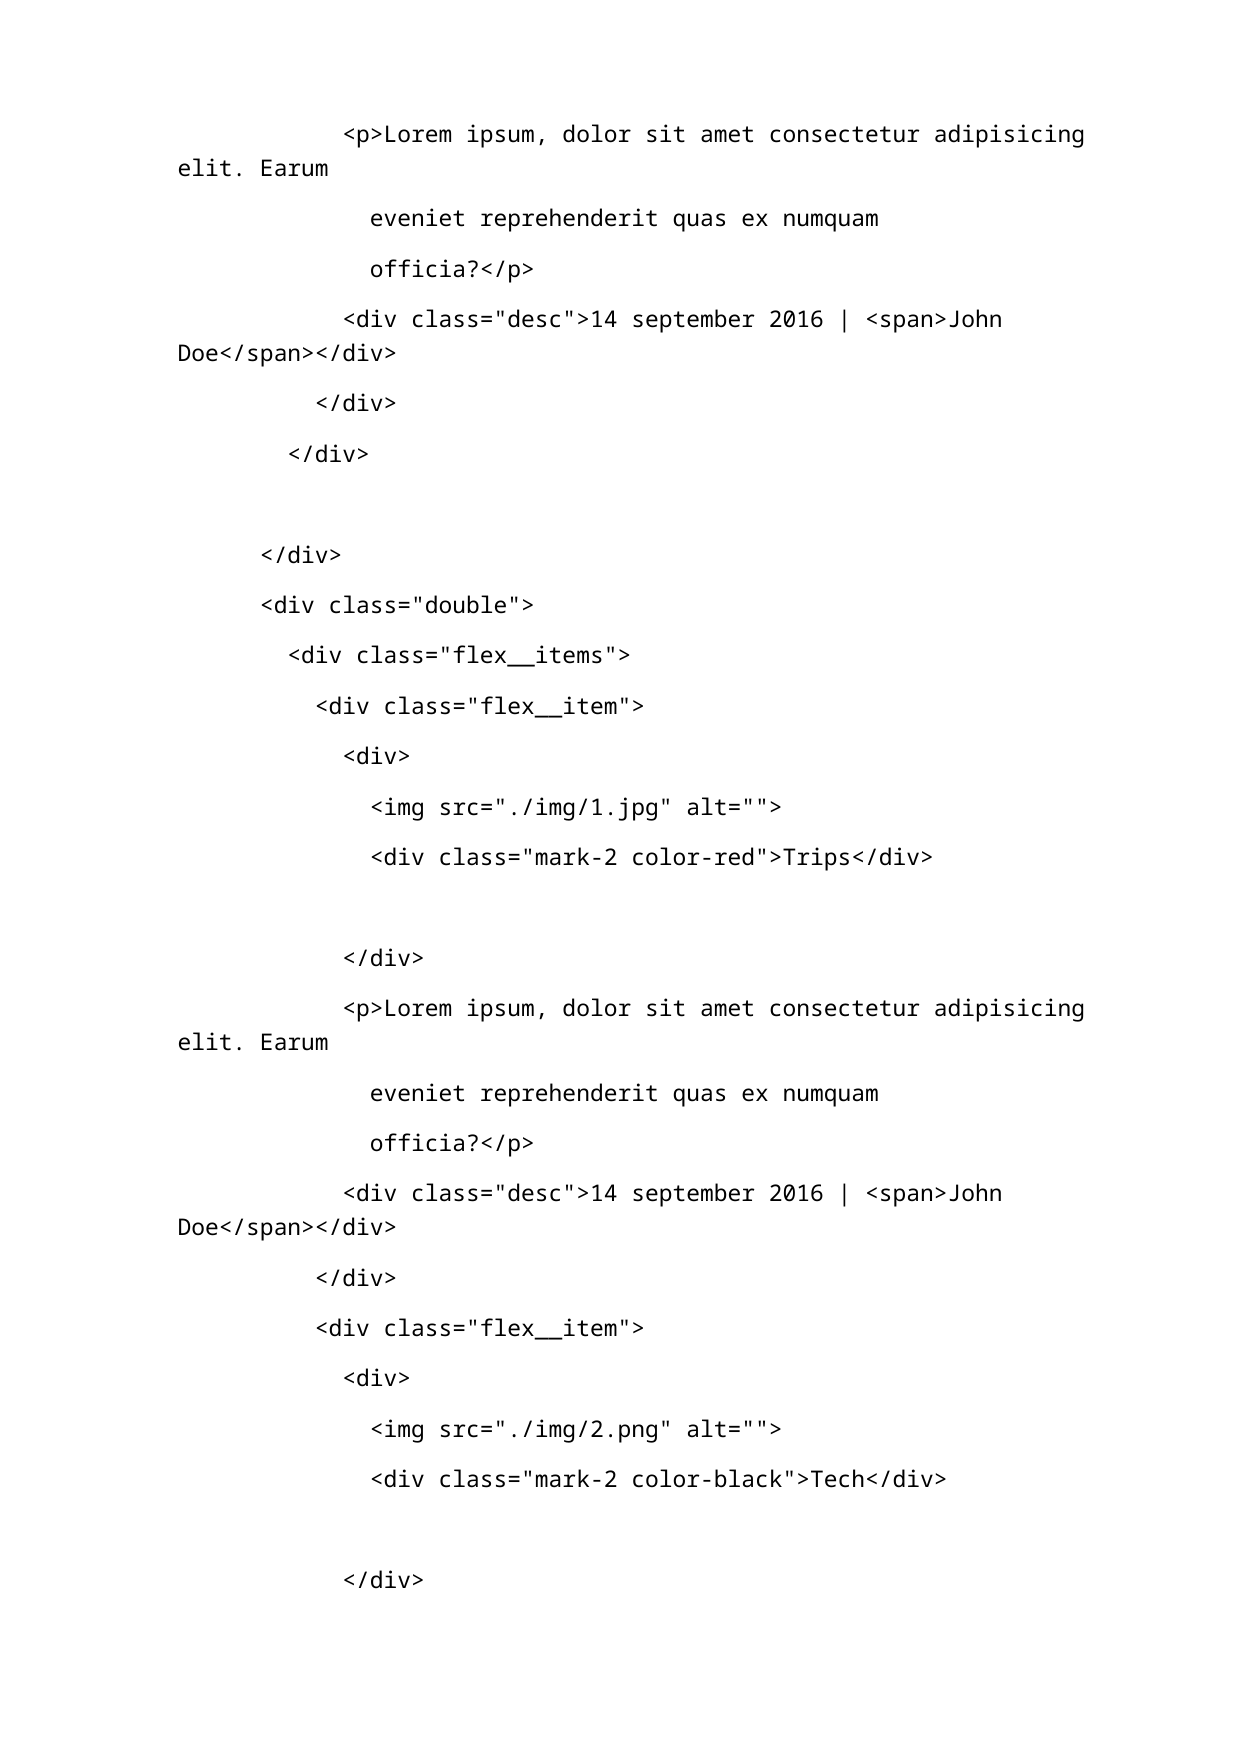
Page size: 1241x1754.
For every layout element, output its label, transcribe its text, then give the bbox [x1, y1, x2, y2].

text eveniet reprehenderit quas ex numquam [177, 202, 1152, 233]
text <div class="flex__items"> [177, 639, 1152, 671]
text <p>Lorem ipsum, dolor sit amet consectetur adipisicing elit. Earum [177, 118, 1152, 183]
text <div class="mark-2 color-red">Trips</div> [177, 841, 1152, 872]
text <div class="flex__item"> [177, 1312, 1152, 1343]
text officia?</p> [177, 253, 1152, 284]
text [177, 303, 1152, 368]
text </div> [177, 438, 1152, 469]
text <div> [177, 1362, 1152, 1393]
text </div> [177, 538, 1152, 570]
text </div> [177, 942, 1152, 973]
text <img src="./img/1.jpg" alt=""> [177, 791, 1152, 822]
text <div class="flex__item"> [177, 690, 1152, 721]
text <img src="./img/2.png" alt=""> [177, 1413, 1152, 1444]
text </div> [177, 1564, 1152, 1595]
text officia?</p> [177, 1127, 1152, 1158]
text <div class="mark-2 color-black">Tech</div> [177, 1463, 1152, 1494]
text </div> [177, 387, 1152, 418]
text <div> [177, 740, 1152, 771]
text </div> [177, 1261, 1152, 1293]
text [177, 1177, 1152, 1242]
text <div class="double"> [177, 589, 1152, 620]
text eveniet reprehenderit quas ex numquam [177, 1076, 1152, 1108]
text <p>Lorem ipsum, dolor sit amet consectetur adipisicing elit. Earum [177, 992, 1152, 1057]
